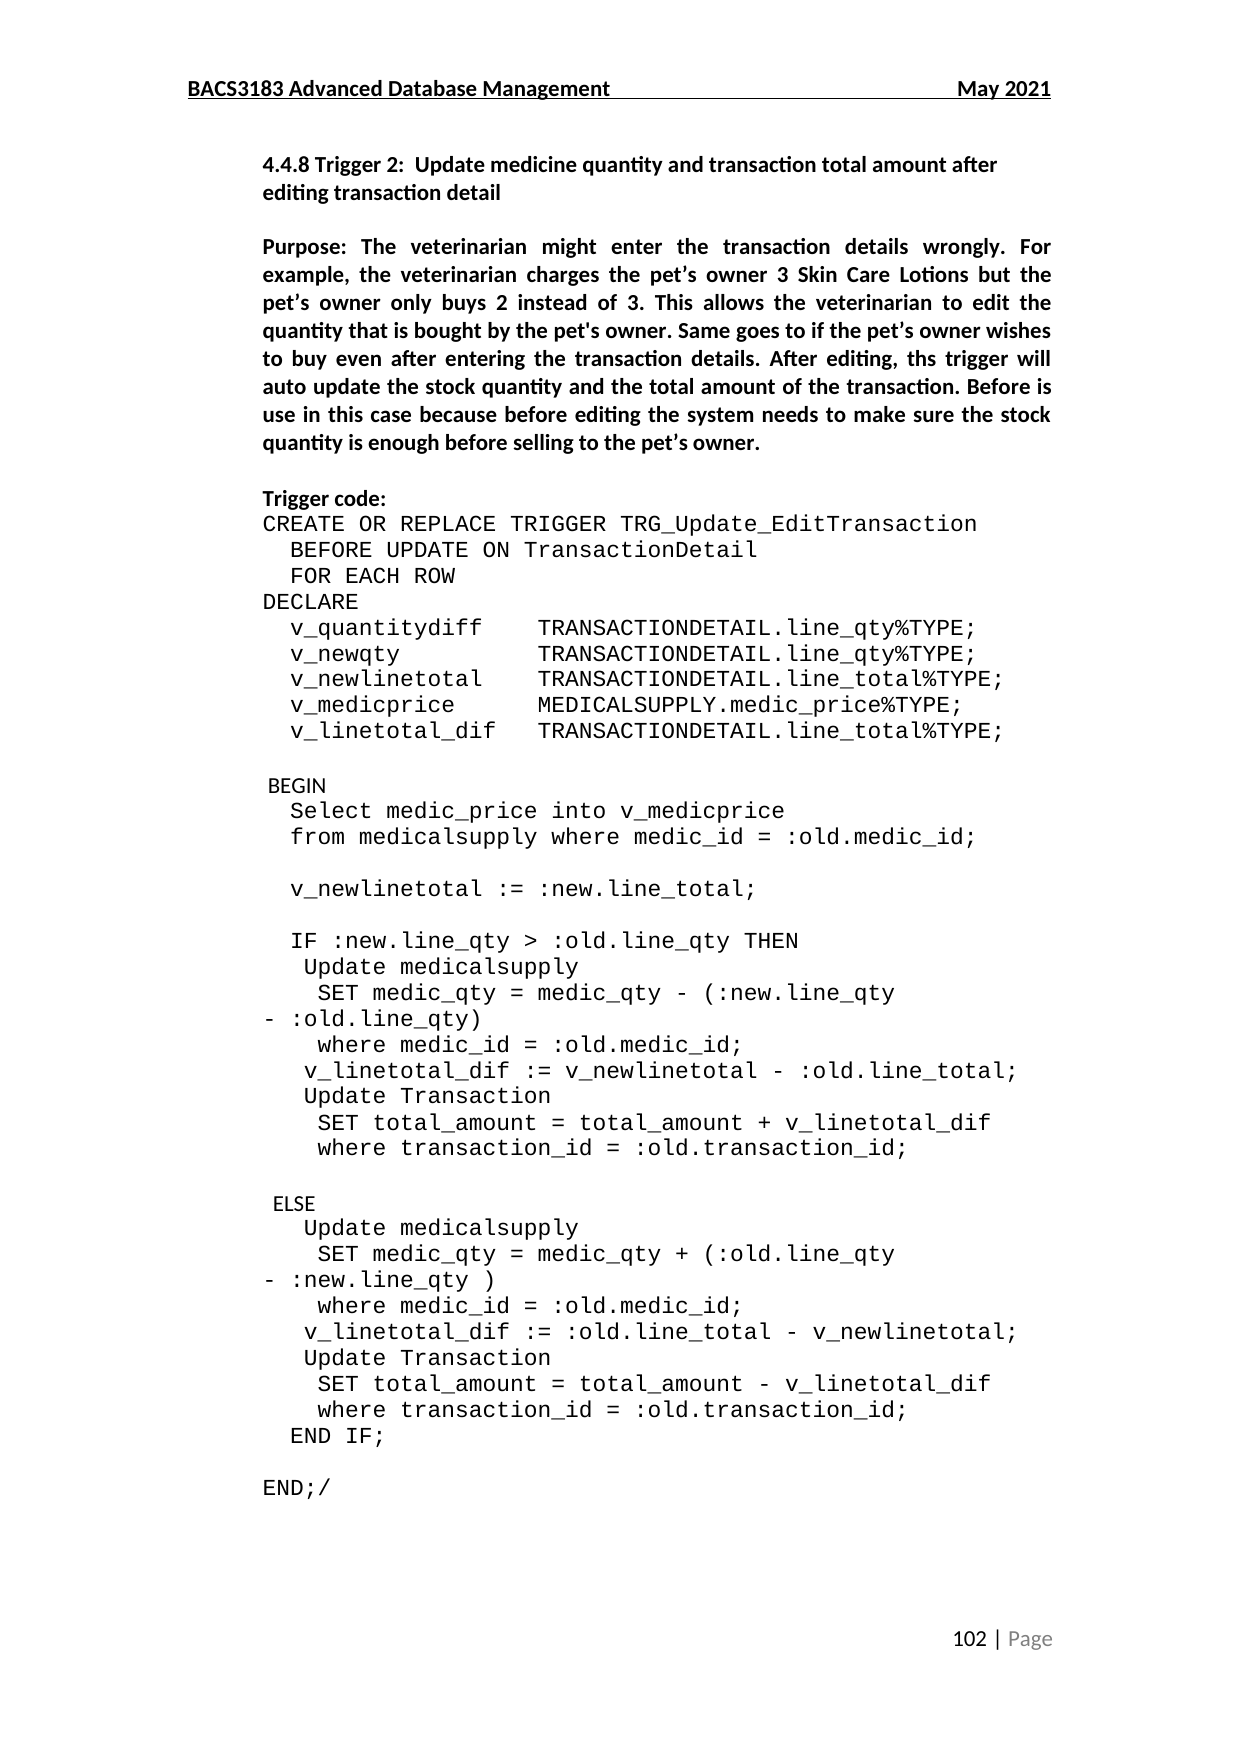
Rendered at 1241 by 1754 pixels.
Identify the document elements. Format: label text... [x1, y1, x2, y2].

text where transaction_id = :old.transaction_id; [262, 1398, 1053, 1424]
text IF :new.line_qty > :old.line_qty THEN [262, 929, 1053, 955]
text FOR EACH ROW [262, 564, 1053, 590]
text where medic_id = :old.medic_id; [262, 1033, 1053, 1059]
text END;/ [262, 1476, 1053, 1502]
text SET total_amount = total_amount + v_linetotal_dif [262, 1111, 1053, 1137]
text 4.4.8 Trigger 2: Update medicine quantity and transaction total amount after editing transaction detail [262, 150, 1053, 206]
text Select medic_price into v_medicprice [262, 799, 1053, 826]
text Update medicalsupply [262, 955, 1053, 981]
text v_linetotal_dif := v_newlinetotal - :old.line_total; [262, 1059, 1053, 1085]
text Update Transaction [262, 1085, 1053, 1111]
text Update medicalsupply [262, 1217, 1053, 1243]
text v_medicprice MEDICALSUPPLY.medic_price%TYPE; [262, 694, 1053, 720]
text SET medic_qty = medic_qty - (:new.line_qty - :old.line_qty) [262, 981, 1053, 1033]
text DECLARE [262, 590, 1053, 616]
text v_newlinetotal := :new.line_total; [262, 877, 1053, 903]
text SET medic_qty = medic_qty + (:old.line_qty - :new.line_qty ) [262, 1243, 1053, 1294]
text v_linetotal_dif := :old.line_total - v_newlinetotal; [262, 1320, 1053, 1346]
text v_linetotal_dif TRANSACTIONDETAIL.line_total%TYPE; [262, 720, 1053, 746]
text Purpose: The veterinarian might enter the transaction details wrongly. For example, the veterinarian charges the pet’s owner 3 Skin Care Lotions but the pet’s owner only buys 2 instead of 3. This allows the veterinarian to edit the quantity that is bought by the pet's owner. Same goes to if the pet’s owner wishes to buy even after entering the transaction details. After editing, ths trigger will auto update the stock quantity and the total amount of the transaction. Before is use in this case because before editing the system needs to make sure the stock quantity is enough before selling to the pet’s owner. [262, 232, 1053, 456]
text v_newqty TRANSACTIONDETAIL.line_qty%TYPE; [262, 642, 1053, 668]
text BEFORE UPDATE ON TransactionDetail [262, 538, 1053, 564]
text v_newlinetotal TRANSACTIONDETAIL.line_total%TYPE; [262, 668, 1053, 694]
text Trigger code: [262, 484, 1053, 512]
text Update Transaction [262, 1346, 1053, 1372]
text END IF; [262, 1424, 1053, 1450]
text where transaction_id = :old.transaction_id; [262, 1137, 1053, 1163]
text SET total_amount = total_amount - v_linetotal_dif [262, 1372, 1053, 1398]
text where medic_id = :old.medic_id; [262, 1294, 1053, 1320]
text from medicalsupply where medic_id = :old.medic_id; [262, 826, 1053, 851]
text v_quantitydiff TRANSACTIONDETAIL.line_qty%TYPE; [262, 616, 1053, 642]
text CREATE OR REPLACE TRIGGER TRG_Update_EditTransaction [262, 512, 1053, 538]
